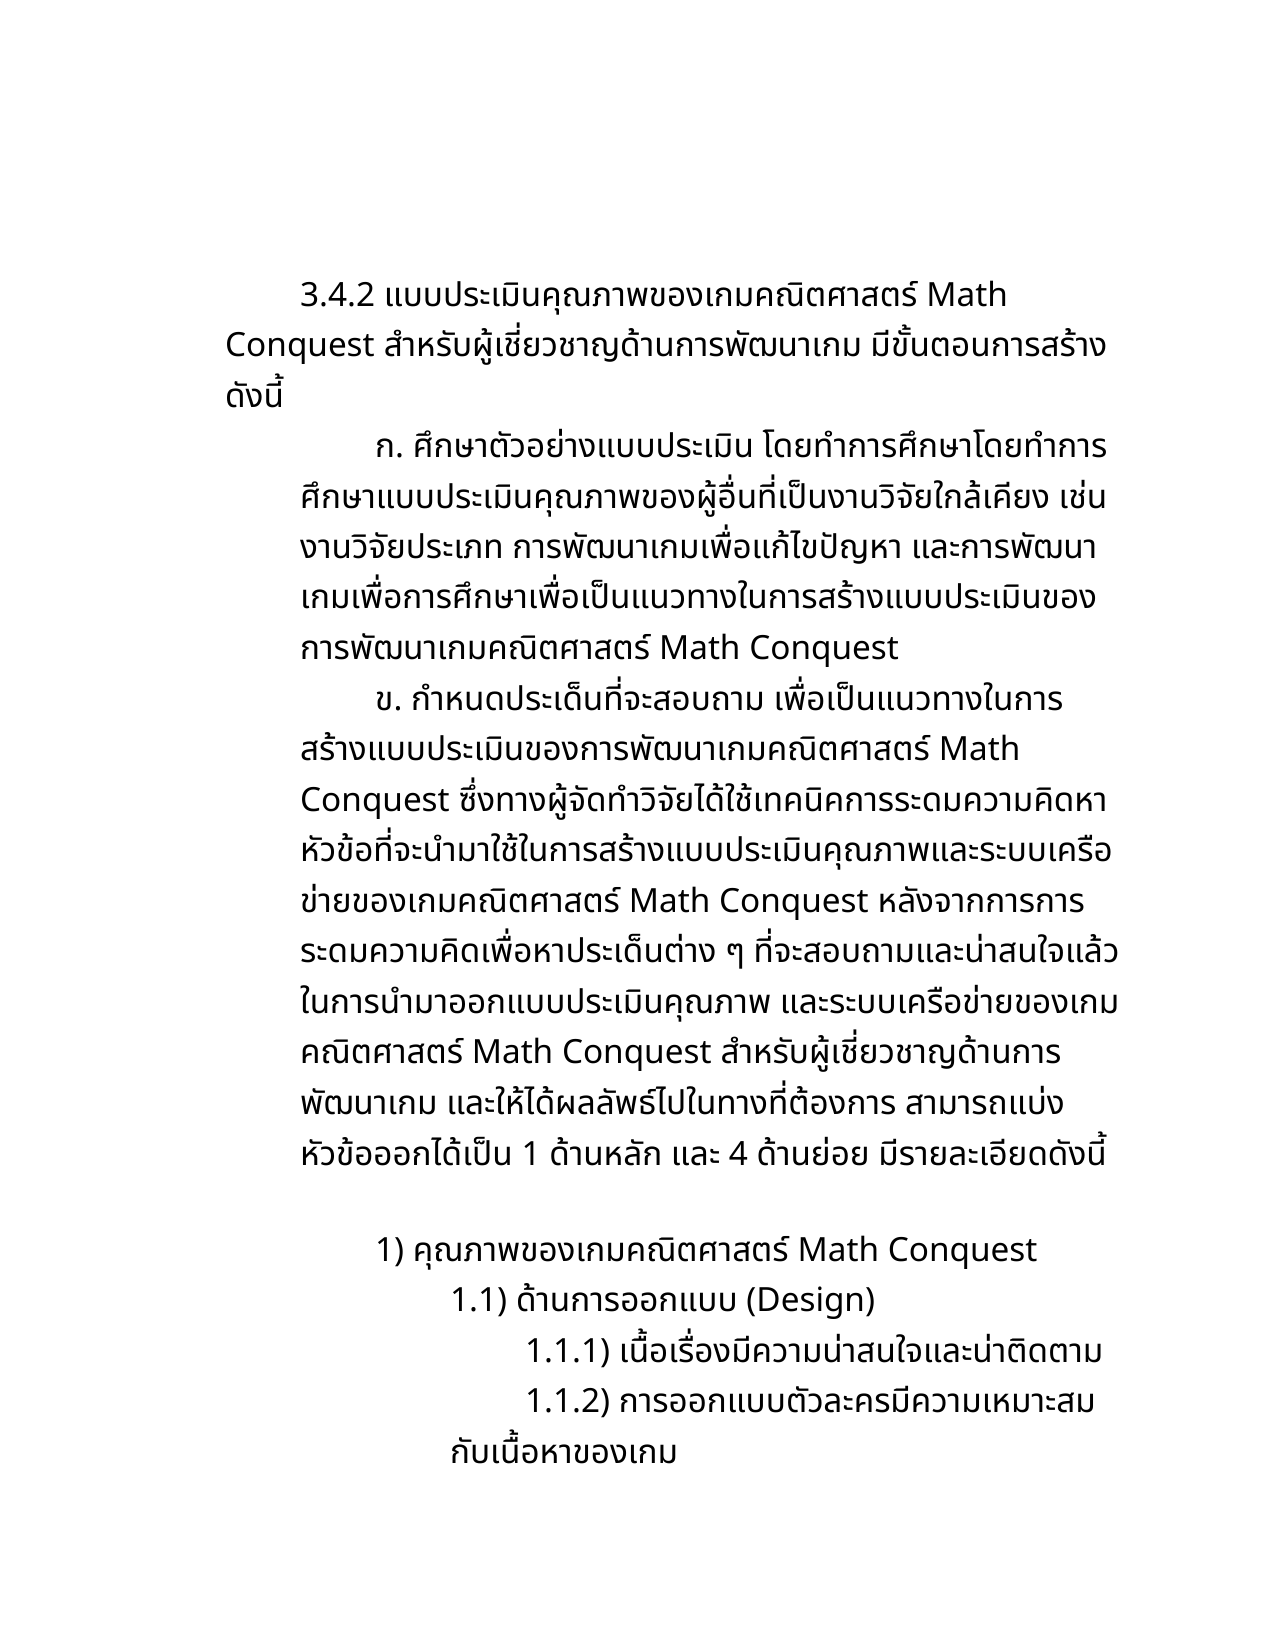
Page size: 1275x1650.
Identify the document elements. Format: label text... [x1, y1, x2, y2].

text 1.1.1) เนื้อเรื่องมีความน่าสนใจและน่าติดตาม [450, 1327, 1125, 1377]
text ก. ศึกษาตัวอย่างแบบประเมิน โดยทําการศึกษาโดยทําการศึกษาแบบประเมินคุณภาพของผู้อื่นที่เป็นงานวิจัยใกล้เคียง เช่น งานวิจัยประเภท การพัฒนาเกมเพื่อแก้ไขปัญหา และการพัฒนาเกมเพื่อการศึกษาเพื่อเป็นแนวทางในการสร้างแบบประเมินของการพัฒนาเกมคณิตศาสตร์ Math Conquest [300, 422, 1125, 674]
text 1) คุณภาพของเกมคณิตศาสตร์ Math Conquest [300, 1225, 1125, 1276]
text 1.1) ด้านการออกแบบ (Design) [375, 1276, 1125, 1327]
text 3.4.2 แบบประเมินคุณภาพของเกมคณิตศาสตร์ Math Conquest สําหรับผู้เชี่ยวชาญด้านการพัฒนาเกม มีขั้นตอนการสร้างดังนี้ [225, 270, 1125, 422]
text ข. กําหนดประเด็นที่จะสอบถาม เพื่อเป็นแนวทางในการสร้างแบบประเมินของการพัฒนาเกมคณิตศาสตร์ Math Conquest ซึ่งทางผู้จัดทําวิจัยได้ใช้เทคนิคการระดมความคิดหาหัวข้อที่จะนํามาใช้ในการสร้างแบบประเมินคุณภาพและระบบเครือข่ายของเกมคณิตศาสตร์ Math Conquest หลังจากการการระดมความคิดเพื่อหาประเด็นต่าง ๆ ที่จะสอบถามและน่าสนใจแล้ว ในการนํามาออกแบบประเมินคุณภาพ และระบบเครือข่ายของเกมคณิตศาสตร์ Math Conquest สําหรับผู้เชี่ยวชาญด้านการพัฒนาเกม และให้ได้ผลลัพธ์ไปในทางที่ต้องการ สามารถแบ่งหัวข้อออกได้เป็น 1 ด้านหลัก และ 4 ด้านย่อย มีรายละเอียดดังนี้ [300, 674, 1125, 1225]
text 1.1.2) การออกแบบตัวละครมีความเหมาะสมกับเนื้อหาของเกม [450, 1377, 1125, 1478]
